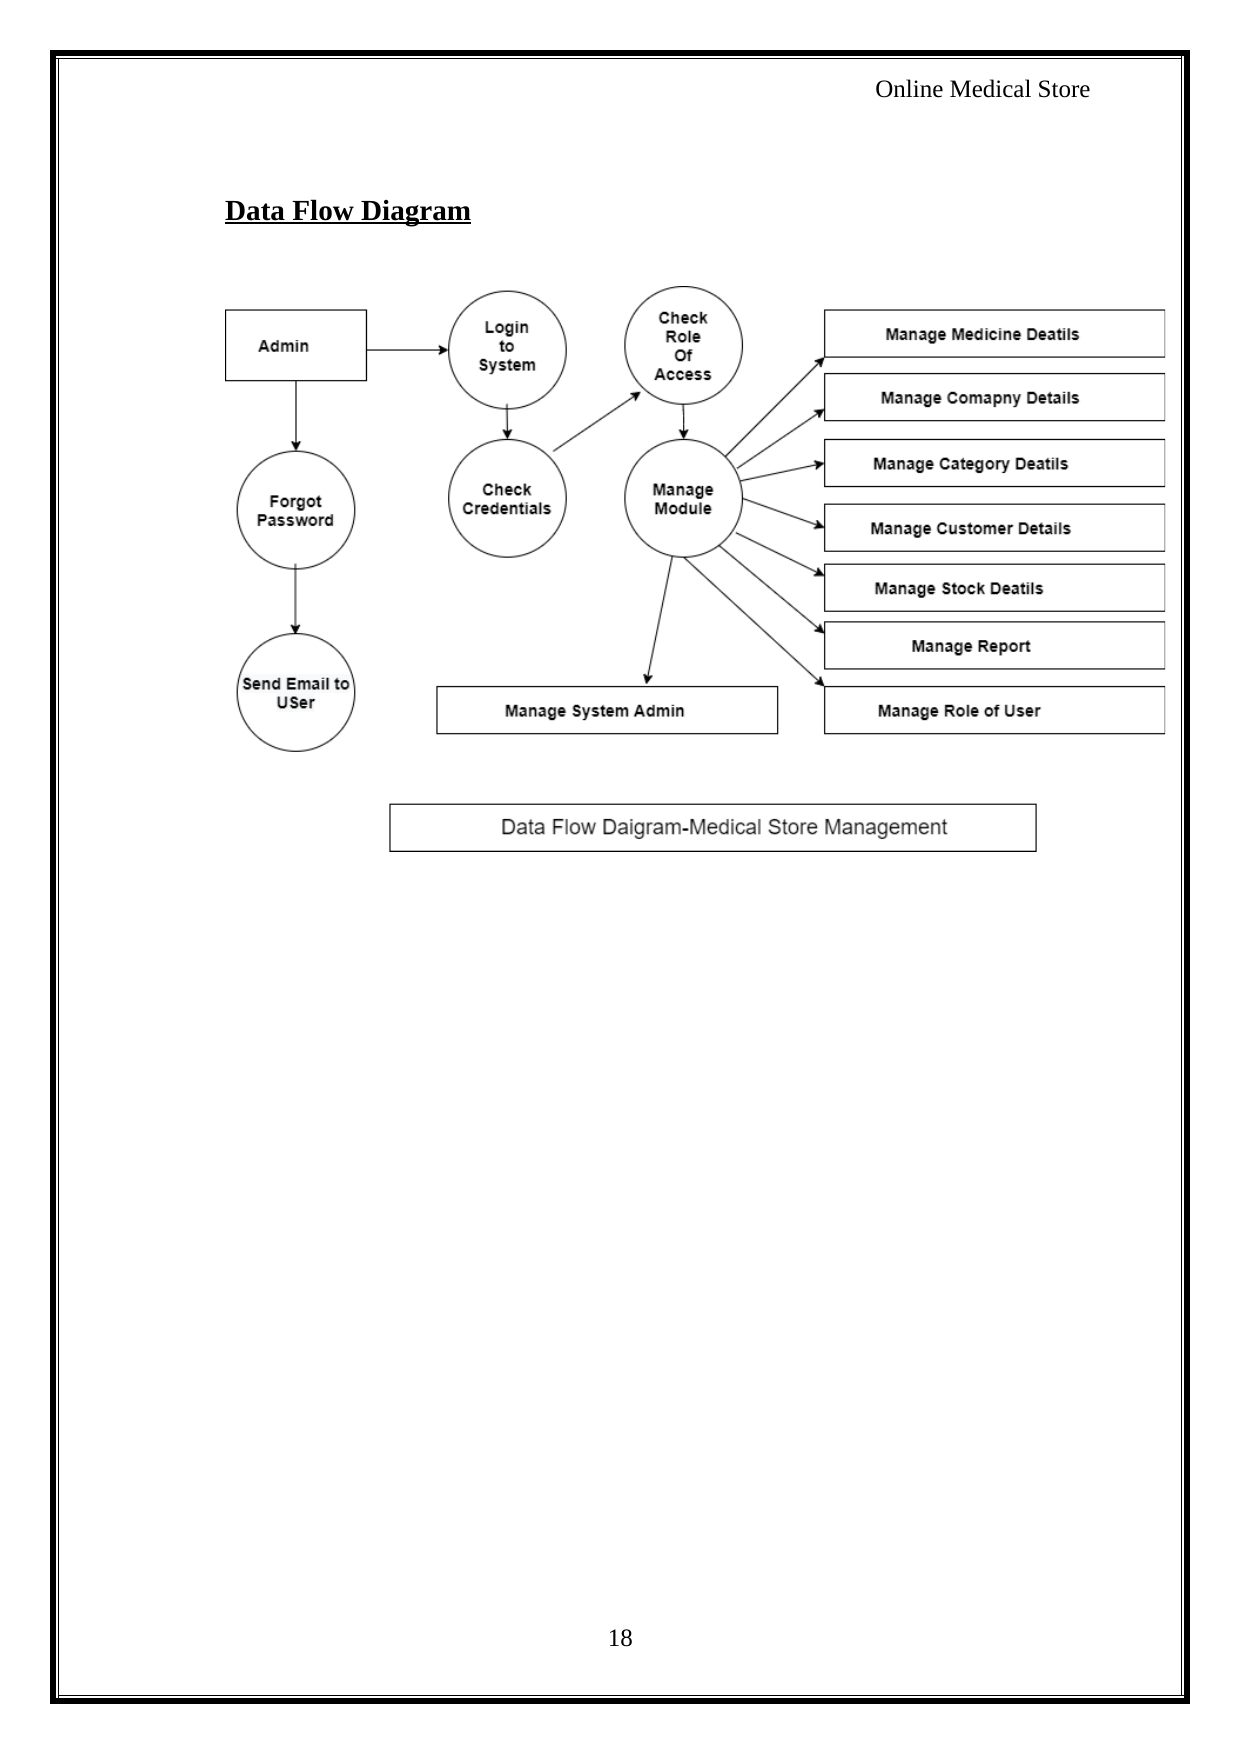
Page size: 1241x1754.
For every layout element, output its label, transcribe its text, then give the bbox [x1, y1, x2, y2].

picture [225, 286, 1166, 852]
text Data Flow Diagram [225, 193, 1090, 227]
